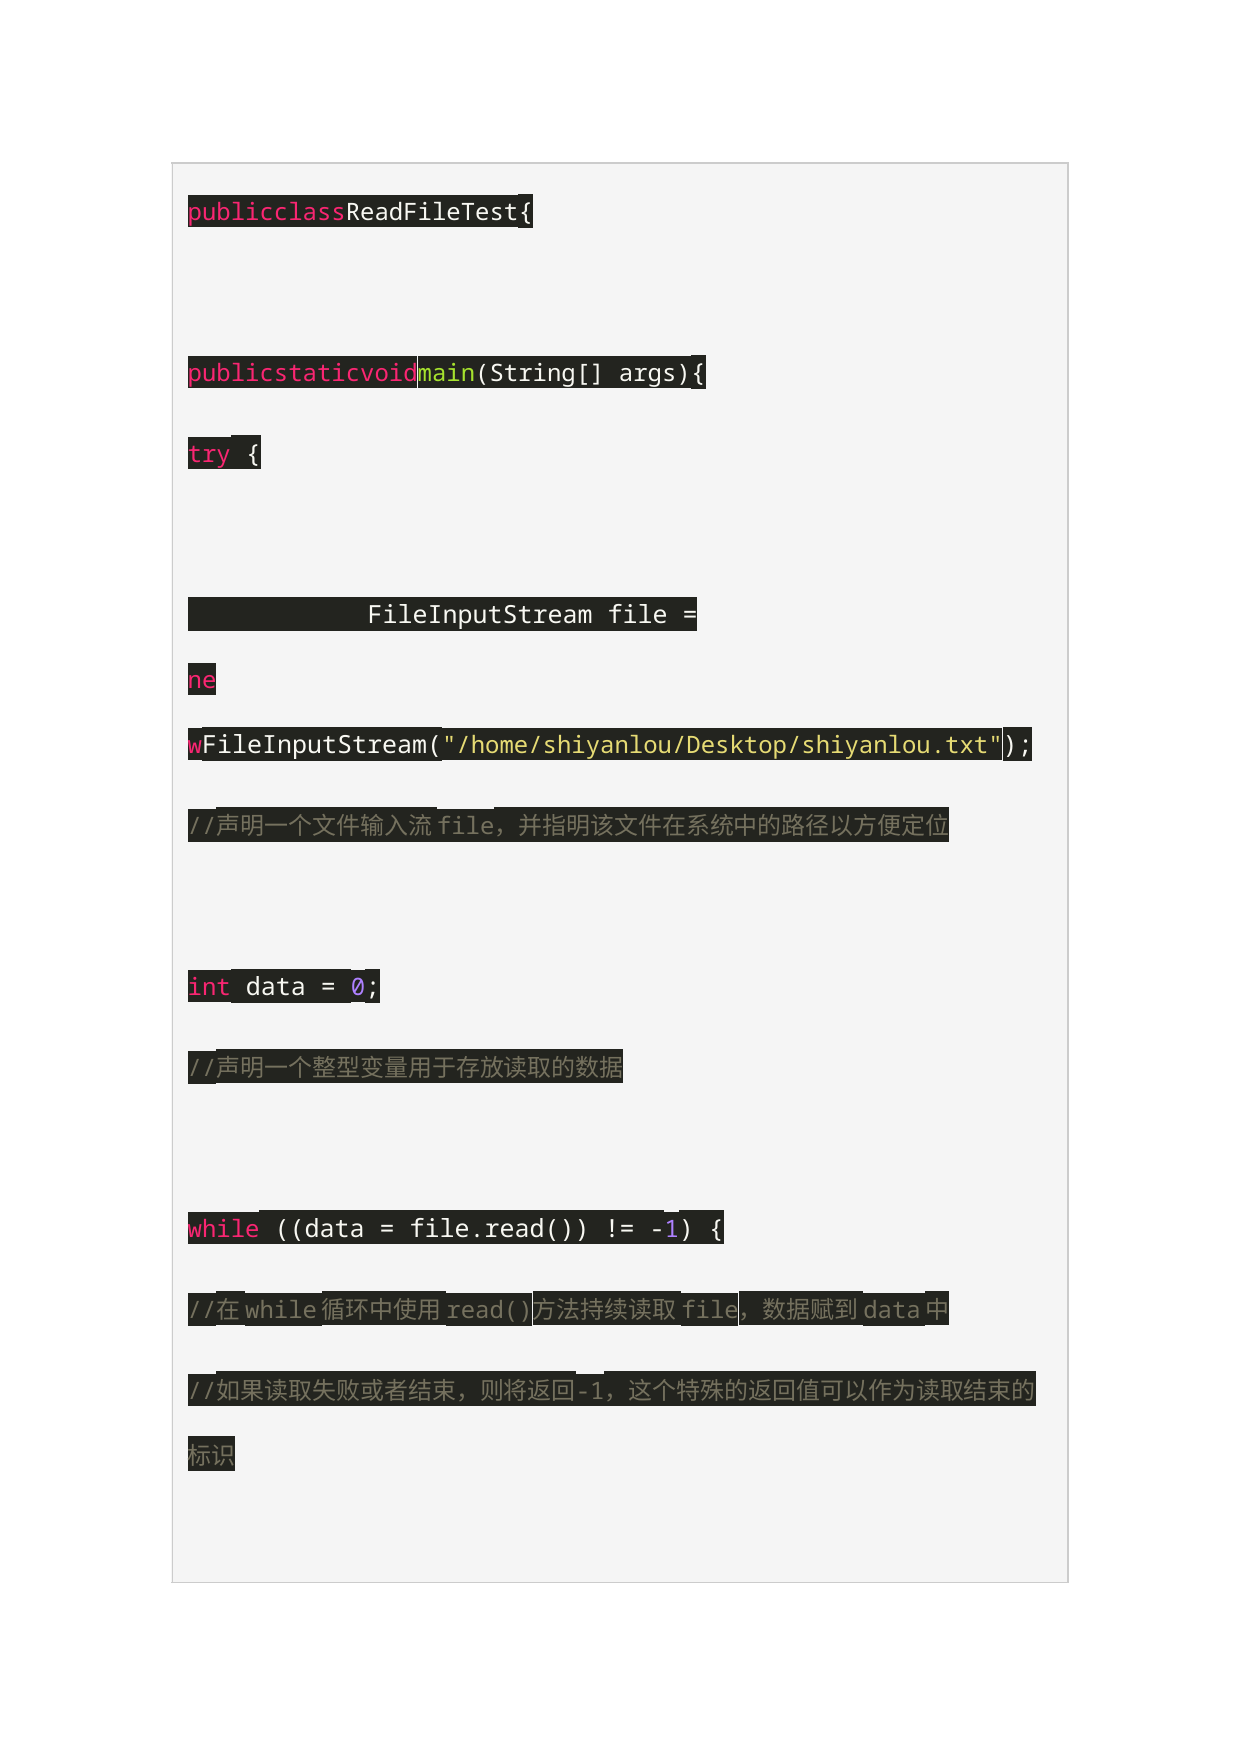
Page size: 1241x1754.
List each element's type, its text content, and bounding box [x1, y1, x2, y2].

text FileInputStream file = newFileInputStream("/home/shiyanlou/Desktop/shiyanlou.txt"); [173, 565, 1067, 776]
text //声明一个整型变量用于存放读取的数据 [173, 1018, 1067, 1098]
text publicstaticvoidmain(String[] args){ [173, 323, 1067, 404]
text //如果读取失败或者结束，则将返回-1，这个特殊的返回值可以作为读取结束的标识 [173, 1340, 1067, 1486]
text while ((data = file.read()) != -1) { [173, 1179, 1067, 1259]
text //声明一个文件输入流file，并指明该文件在系统中的路径以方便定位 [173, 776, 1067, 856]
text int data = 0; [173, 937, 1067, 1018]
text try { [173, 404, 1067, 484]
text publicclassReadFileTest{ [173, 164, 1067, 243]
text //在while循环中使用read()方法持续读取file，数据赋到data中 [173, 1259, 1067, 1340]
